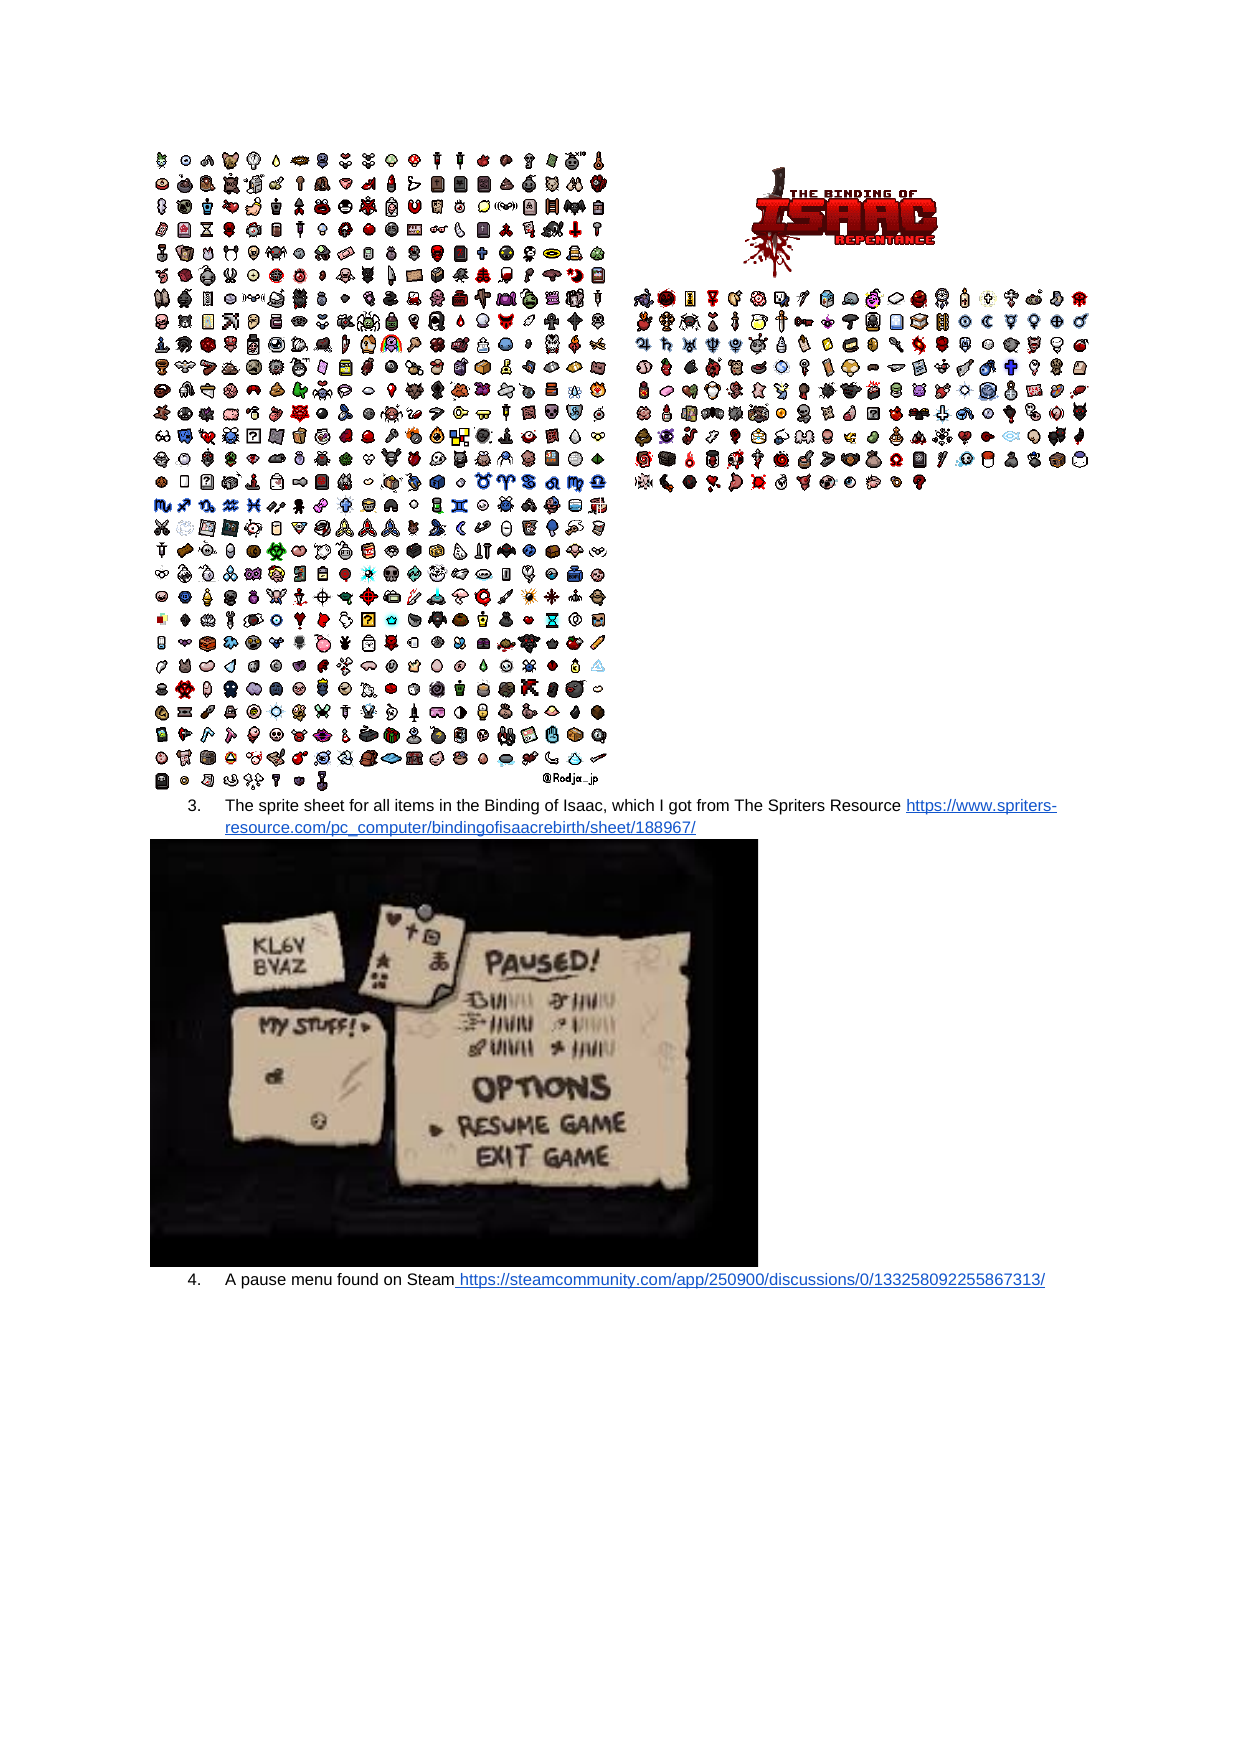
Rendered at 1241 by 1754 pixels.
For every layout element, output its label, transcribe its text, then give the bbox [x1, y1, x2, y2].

picture [150, 839, 759, 1267]
picture [150, 150, 1091, 792]
list The sprite sheet for all items in the Binding of Isaac, which I got from The Spriters Resource https://www.spriters-resource.com/pc_computer/bindingofisaacrebirth/sheet/188967/ [187, 796, 1090, 837]
list A pause menu found on Steam https://steamcommunity.com/app/250900/discussions/0/133258092255867313/ [187, 1270, 1090, 1289]
